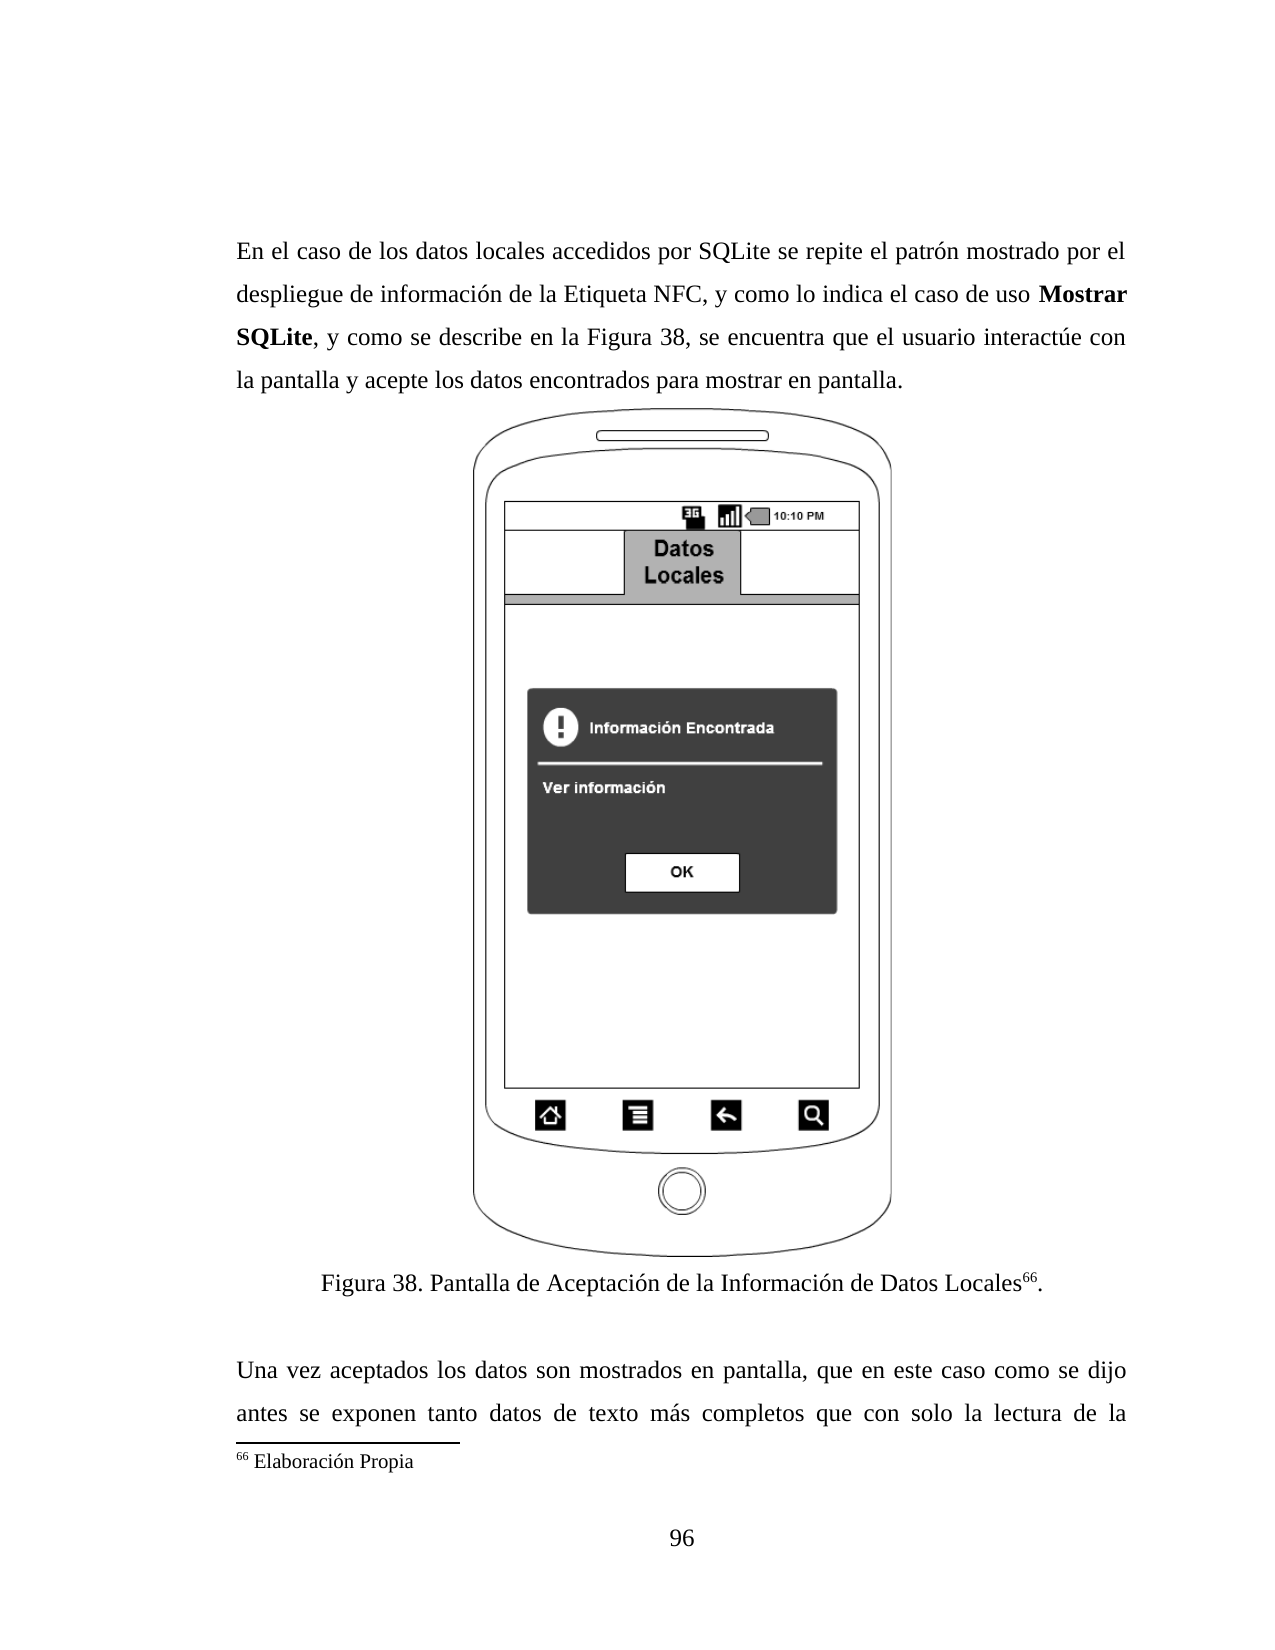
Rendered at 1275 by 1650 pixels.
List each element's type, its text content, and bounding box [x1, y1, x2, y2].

text Figura 38. Pantalla de Aceptación de la Información de Datos Locales. [236, 1268, 1127, 1297]
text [236, 1355, 1127, 1427]
picture [472, 408, 892, 1257]
text En el caso de los datos locales accedidos por SQLite se repite el patrón mostrado por el despliegue de información de la Etiqueta NFC, y como lo indica el caso de uso Mostrar SQLite, y como se describe en la Figura 38, se encuentra que el usuario interactúe con la pantalla y acepte los datos encontrados para mostrar en pantalla. [236, 236, 1127, 394]
